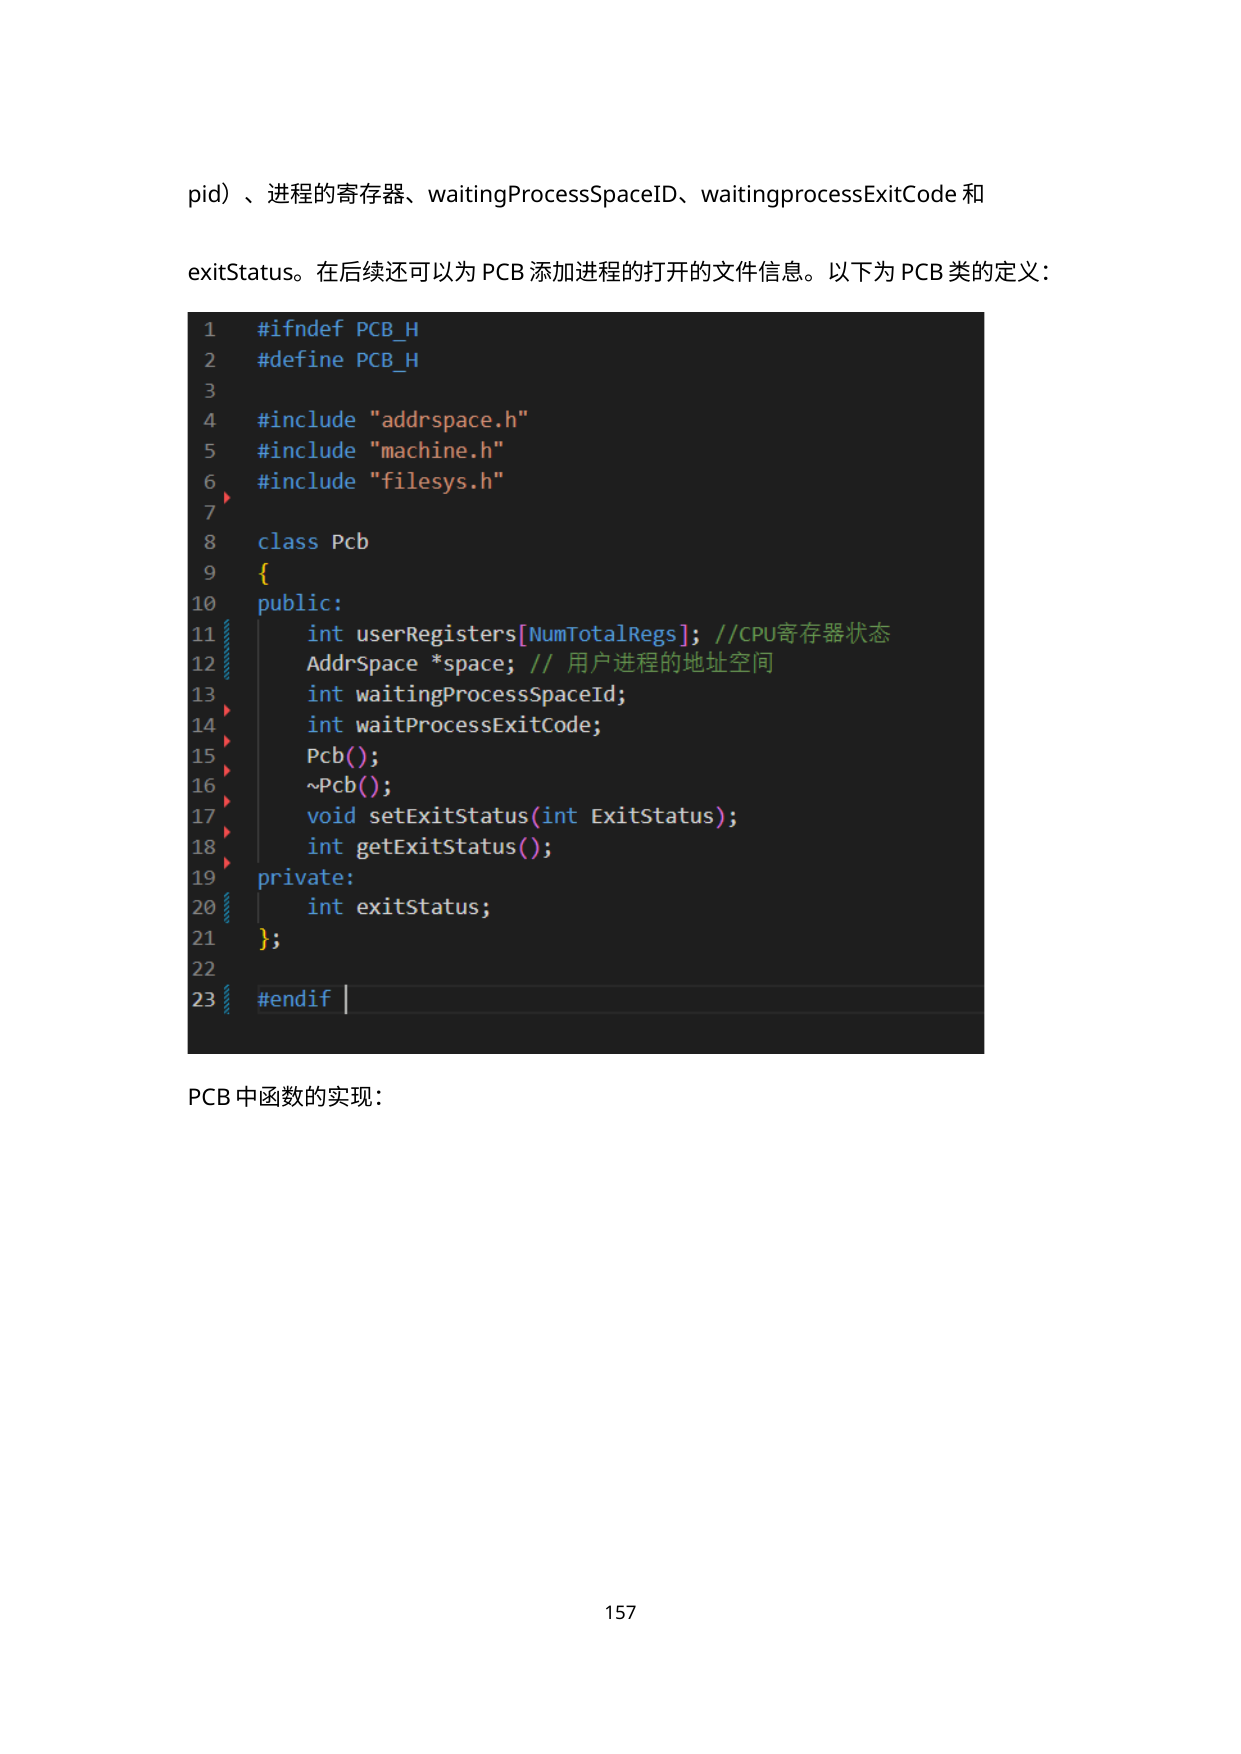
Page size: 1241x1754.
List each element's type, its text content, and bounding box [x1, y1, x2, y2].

picture [187, 312, 985, 1054]
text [187, 160, 1053, 303]
text PCB中函数的实现： [187, 1063, 1053, 1128]
